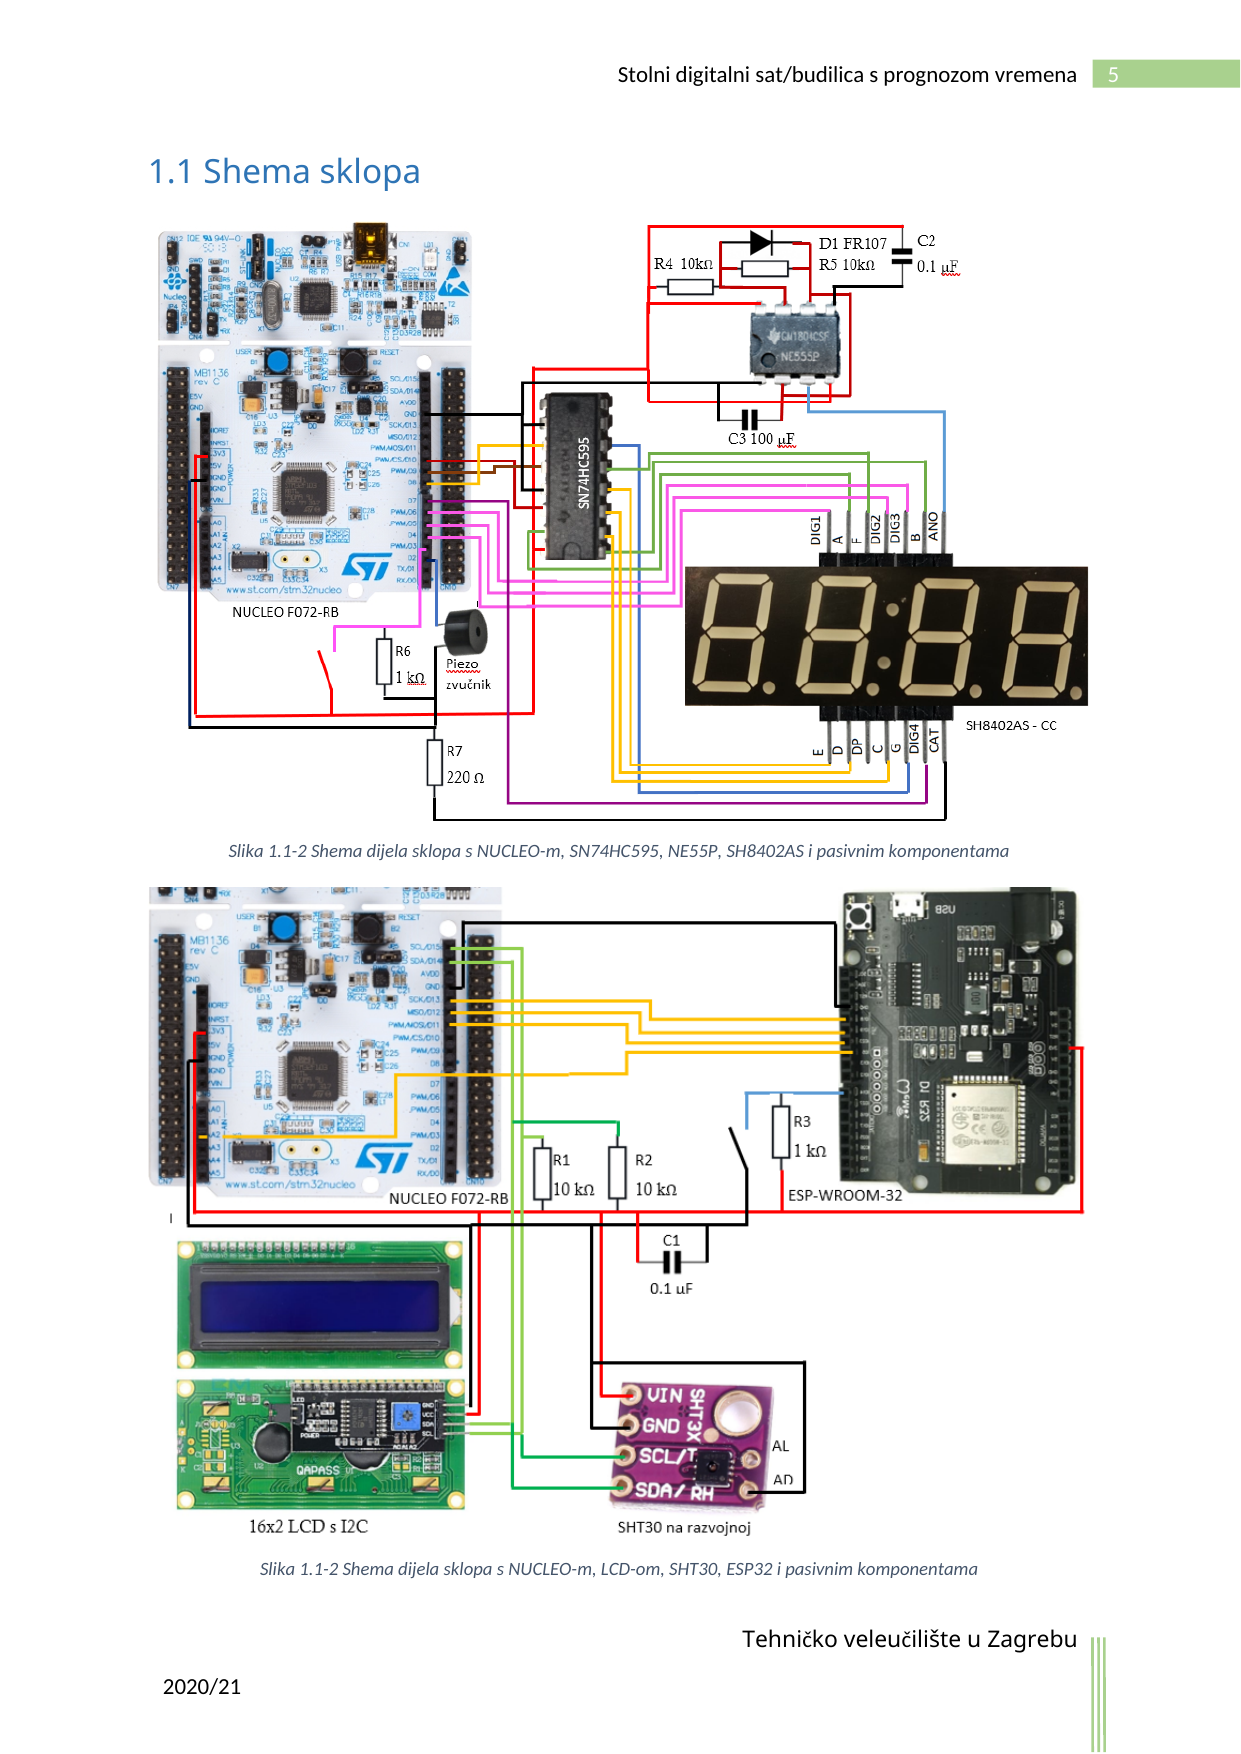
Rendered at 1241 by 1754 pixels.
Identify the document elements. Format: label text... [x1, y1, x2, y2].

picture [147, 887, 1093, 1539]
picture [147, 220, 1093, 821]
text Slika 1.1-2 Shema dijela sklopa s NUCLEO-m, LCD-om, SHT30, ESP32 i pasivnim komponentama [148, 1557, 1093, 1580]
subtitle 1.1 Shema sklopa [148, 148, 1093, 193]
text Slika 1.1-2 Shema dijela sklopa s NUCLEO-m, SN74HC595, NE55P, SH8402AS i pasivnim komponentama [148, 839, 1093, 862]
